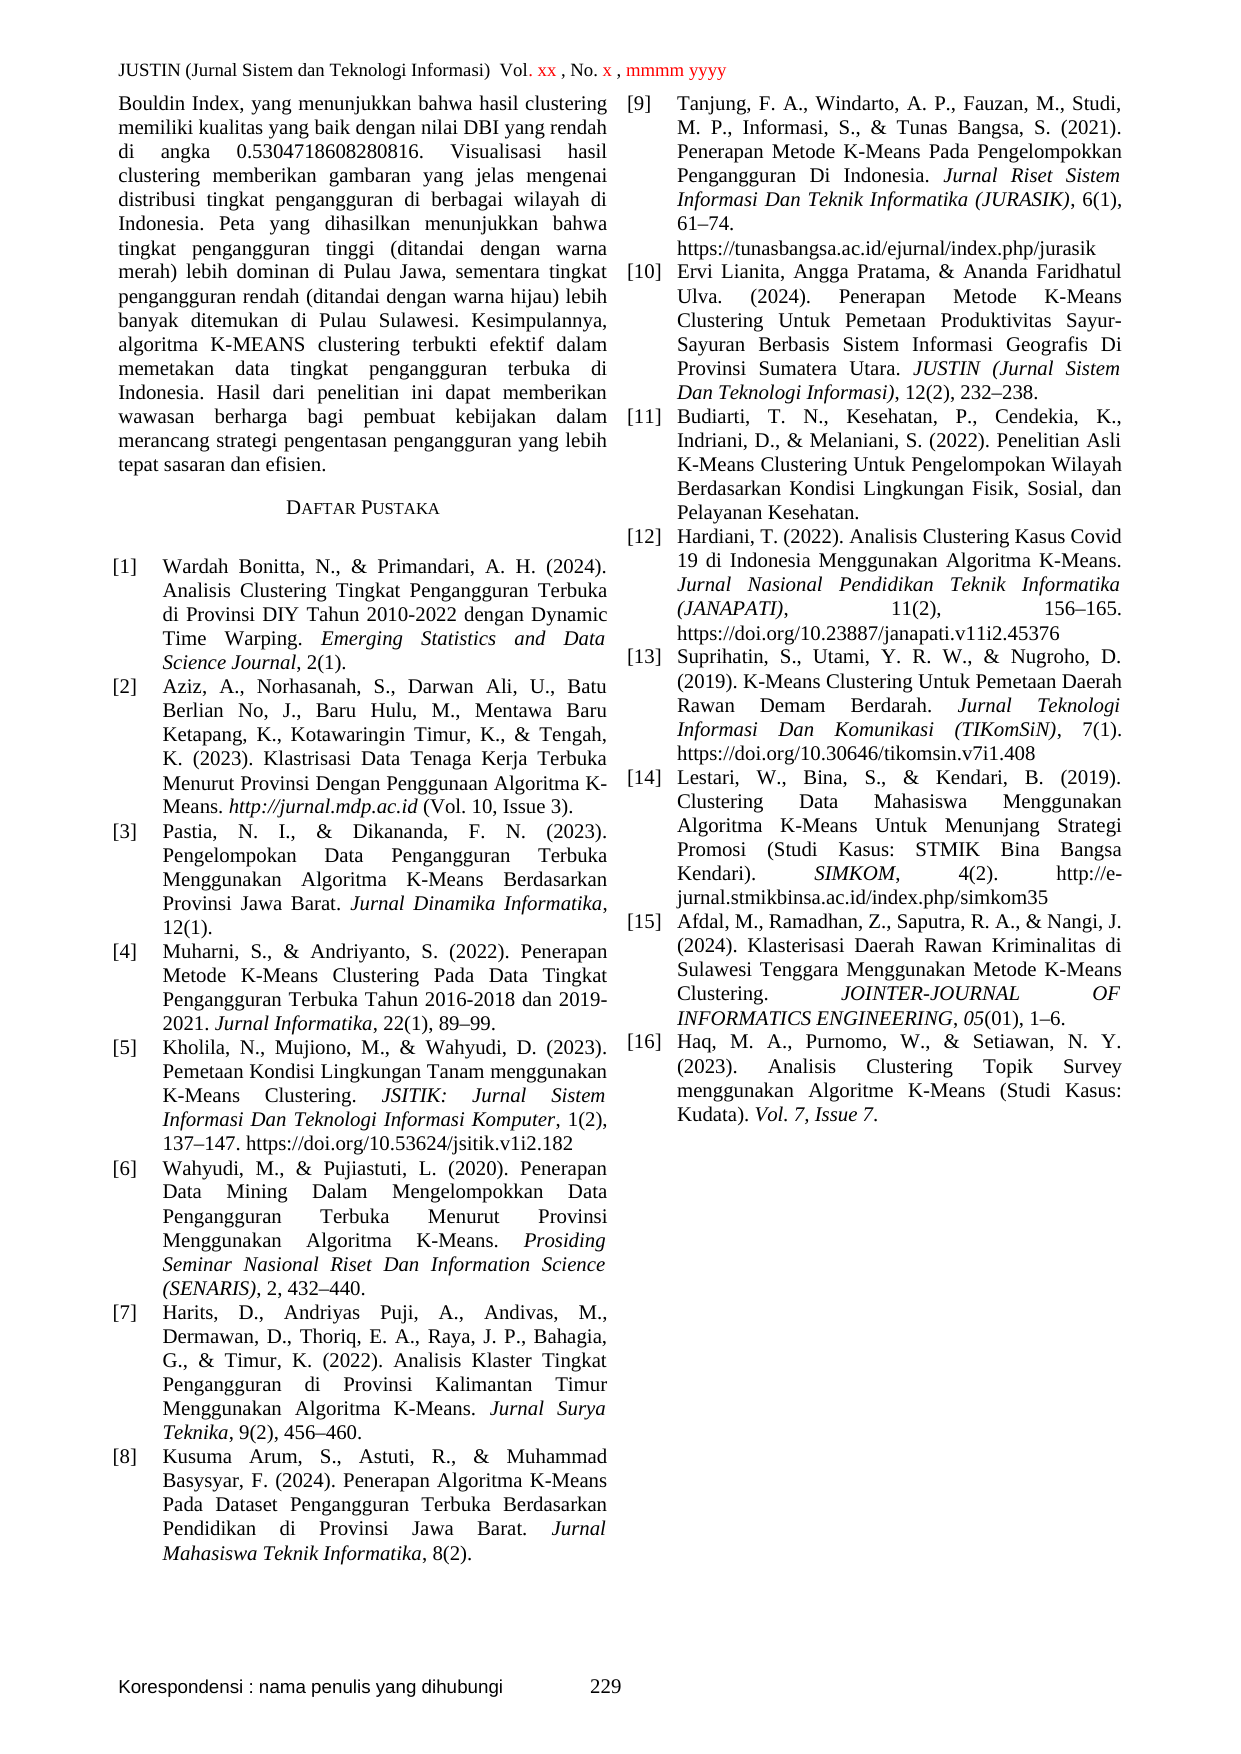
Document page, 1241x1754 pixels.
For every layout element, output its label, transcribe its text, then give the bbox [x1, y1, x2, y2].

text [7] Harits, D., Andriyas Puji, A., Andivas, M., Dermawan, D., Thoriq, E. A., Raya, J. P., Bahagia, G., & Timur, K. (2022). Analisis Klaster Tingkat Pengangguran di Provinsi Kalimantan Timur Menggunakan Algoritma K-Means. Jurnal Surya Teknika, 9(2), 456–460. [112, 1300, 608, 1444]
text [9] Tanjung, F. A., Windarto, A. P., Fauzan, M., Studi, M. P., Informasi, S., & Tunas Bangsa, S. (2021). Penerapan Metode K-Means Pada Pengelompokkan Pengangguran Di Indonesia. Jurnal Riset Sistem Informasi Dan Teknik Informatika (JURASIK), 6(1), 61–74. https://tunasbangsa.ac.id/ejurnal/index.php/jurasik [627, 91, 1122, 259]
text [13] Suprihatin, S., Utami, Y. R. W., & Nugroho, D. (2019). K-Means Clustering Untuk Pemetaan Daerah Rawan Demam Berdarah. Jurnal Teknologi Informasi Dan Komunikasi (TIKomSiN), 7(1). https://doi.org/10.30646/tikomsin.v7i1.408 [627, 644, 1122, 765]
text [14] Lestari, W., Bina, S., & Kendari, B. (2019). Clustering Data Mahasiswa Menggunakan Algoritma K-Means Untuk Menunjang Strategi Promosi (Studi Kasus: STMIK Bina Bangsa Kendari). SIMKOM, 4(2). http://e-jurnal.stmikbinsa.ac.id/index.php/simkom35 [627, 765, 1122, 909]
text [6] Wahyudi, M., & Pujiastuti, L. (2020). Penerapan Data Mining Dalam Mengelompokkan Data Pengangguran Terbuka Menurut Provinsi Menggunakan Algoritma K-Means. Prosiding Seminar Nasional Riset Dan Information Science (SENARIS), 2, 432–440. [112, 1155, 608, 1300]
text [1] Wardah Bonitta, N., & Primandari, A. H. (2024). Analisis Clustering Tingkat Pengangguran Terbuka di Provinsi DIY Tahun 2010-2022 dengan Dynamic Time Warping. Emerging Statistics and Data Science Journal, 2(1). [112, 554, 608, 674]
text Daftar Pustaka [118, 495, 608, 519]
text [5] Kholila, N., Mujiono, M., & Wahyudi, D. (2023). Pemetaan Kondisi Lingkungan Tanam menggunakan K-Means Clustering. JSITIK: Jurnal Sistem Informasi Dan Teknologi Informasi Komputer, 1(2), 137–147. https://doi.org/10.53624/jsitik.v1i2.182 [112, 1035, 608, 1155]
text [4] Muharni, S., & Andriyanto, S. (2022). Penerapan Metode K-Means Clustering Pada Data Tingkat Pengangguran Terbuka Tahun 2016-2018 dan 2019-2021. Jurnal Informatika, 22(1), 89–99. [112, 939, 608, 1035]
text [8] Kusuma Arum, S., Astuti, R., & Muhammad Basysyar, F. (2024). Penerapan Algoritma K-Means Pada Dataset Pengangguran Terbuka Berdasarkan Pendidikan di Provinsi Jawa Barat. Jurnal Mahasiswa Teknik Informatika, 8(2). [112, 1444, 608, 1564]
text [11] Budiarti, T. N., Kesehatan, P., Cendekia, K., Indriani, D., & Melaniani, S. (2022). Penelitian Asli K-Means Clustering Untuk Pengelompokan Wilayah Berdasarkan Kondisi Lingkungan Fisik, Sosial, dan Pelayanan Kesehatan. [627, 404, 1122, 524]
text [12] Hardiani, T. (2022). Analisis Clustering Kasus Covid 19 di Indonesia Menggunakan Algoritma K-Means. Jurnal Nasional Pendidikan Teknik Informatika (JANAPATI), 11(2), 156–165. https://doi.org/10.23887/janapati.v11i2.45376 [627, 524, 1122, 644]
text [3] Pastia, N. I., & Dikananda, F. N. (2023). Pengelompokan Data Pengangguran Terbuka Menggunakan Algoritma K-Means Berdasarkan Provinsi Jawa Barat. Jurnal Dinamika Informatika, 12(1). [112, 818, 608, 939]
text [10] Ervi Lianita, Angga Pratama, & Ananda Faridhatul Ulva. (2024). Penerapan Metode K-Means Clustering Untuk Pemetaan Produktivitas Sayur-Sayuran Berbasis Sistem Informasi Geografis Di Provinsi Sumatera Utara. JUSTIN (Jurnal Sistem Dan Teknologi Informasi), 12(2), 232–238. [627, 259, 1122, 404]
text [2] Aziz, A., Norhasanah, S., Darwan Ali, U., Batu Berlian No, J., Baru Hulu, M., Mentawa Baru Ketapang, K., Kotawaringin Timur, K., & Tengah, K. (2023). Klastrisasi Data Tenaga Kerja Terbuka Menurut Provinsi Dengan Penggunaan Algoritma K-Means. http://jurnal.mdp.ac.id (Vol. 10, Issue 3). [112, 674, 608, 818]
text [16] Haq, M. A., Purnomo, W., & Setiawan, N. Y. (2023). Analisis Clustering Topik Survey menggunakan Algoritme K-Means (Studi Kasus: Kudata). Vol. 7, Issue 7. [627, 1029, 1122, 1126]
text [15] [627, 909, 1122, 1029]
